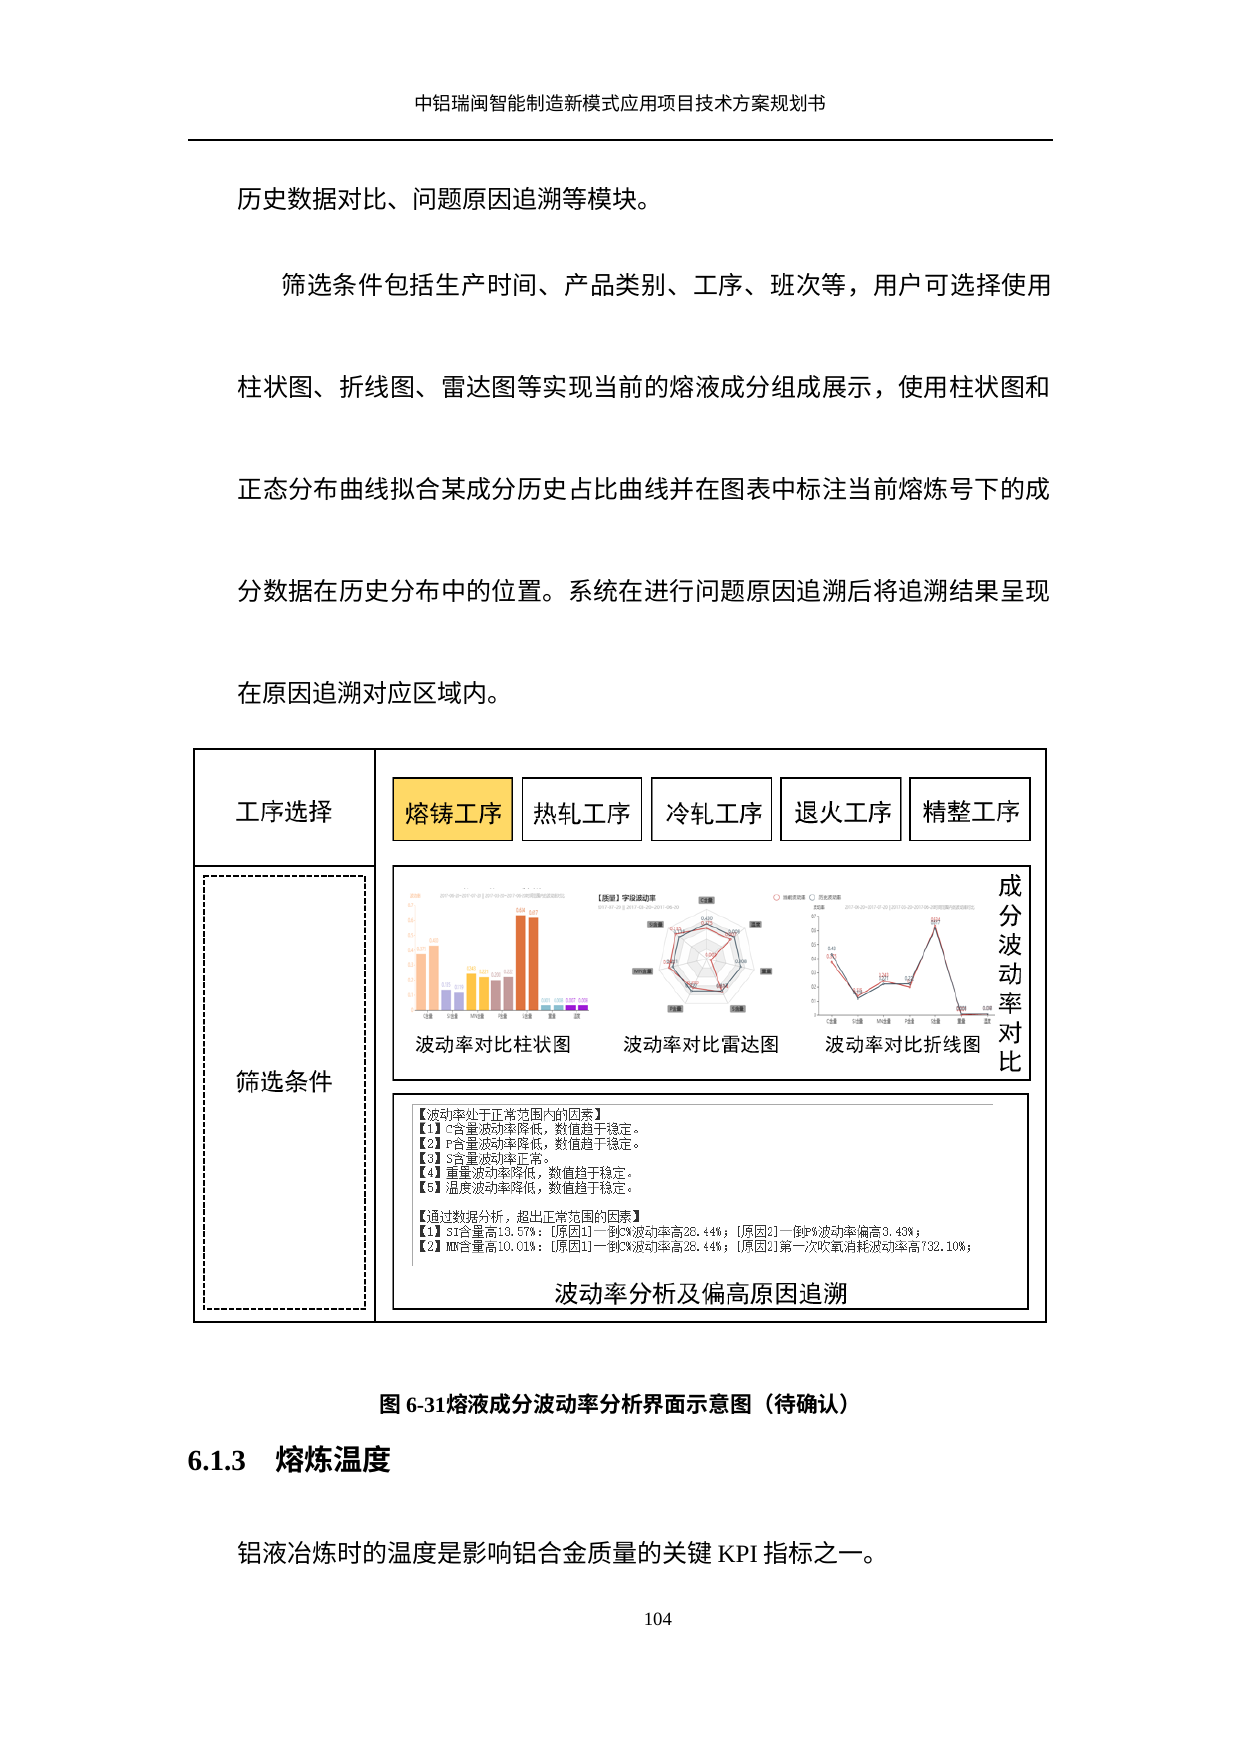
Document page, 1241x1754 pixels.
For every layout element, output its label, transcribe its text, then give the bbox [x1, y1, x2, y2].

subtitle 熔炼温度 [187, 1437, 1053, 1479]
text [237, 164, 1053, 232]
picture [187, 743, 1053, 1328]
text 筛选条件包括生产时间、产品类别、工序、班次等，用户可选择使用柱状图、折线图、雷达图等实现当前的熔液成分组成展示，使用柱状图和正态分布曲线拟合某成分历史占比曲线并在图表中标注当前熔炼号下的成分数据在历史分布中的位置。系统在进行问题原因追溯后将追溯结果呈现在原因追溯对应区域内。 [237, 250, 1053, 725]
text 铝液冶炼时的温度是影响铝合金质量的关键KPI指标之一。 [187, 1517, 1053, 1585]
